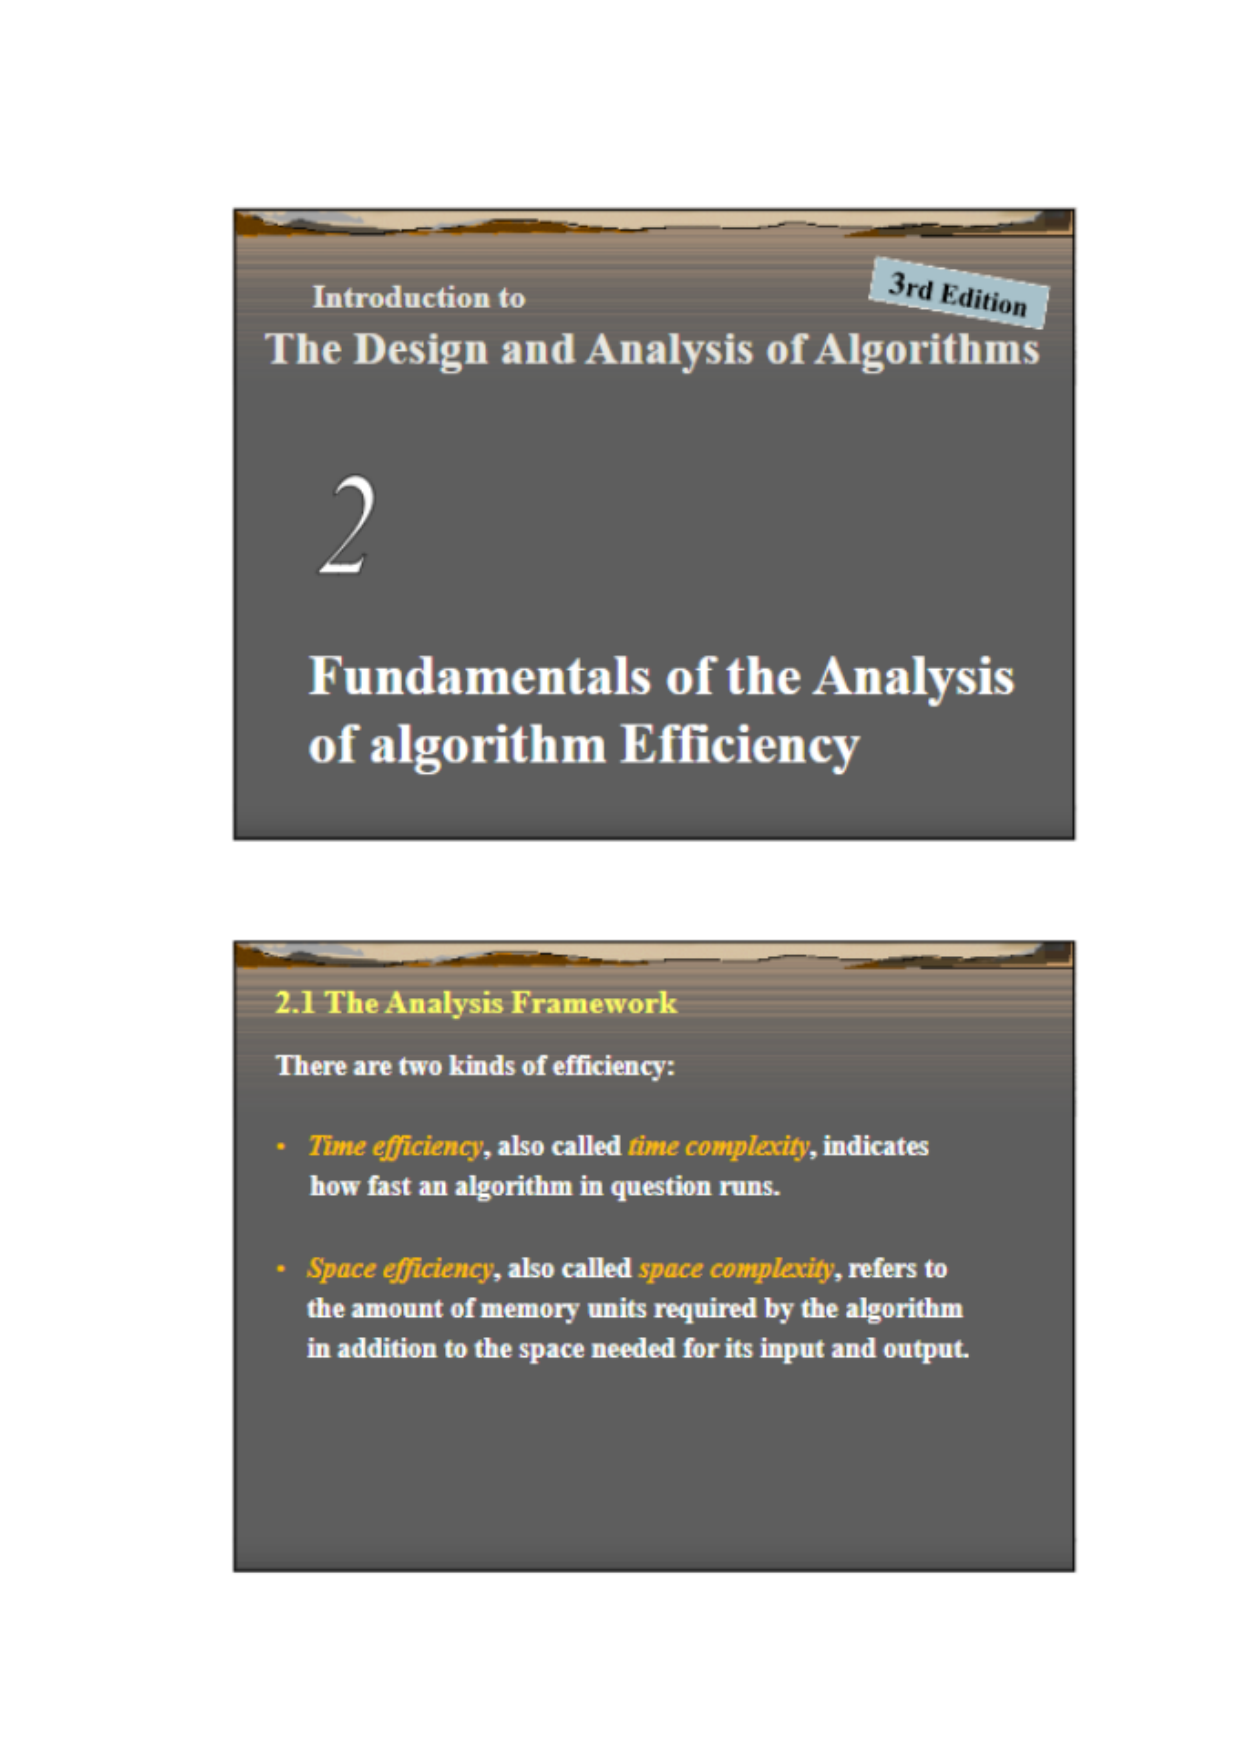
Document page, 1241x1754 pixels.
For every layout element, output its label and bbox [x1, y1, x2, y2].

picture [187, 164, 1113, 1590]
